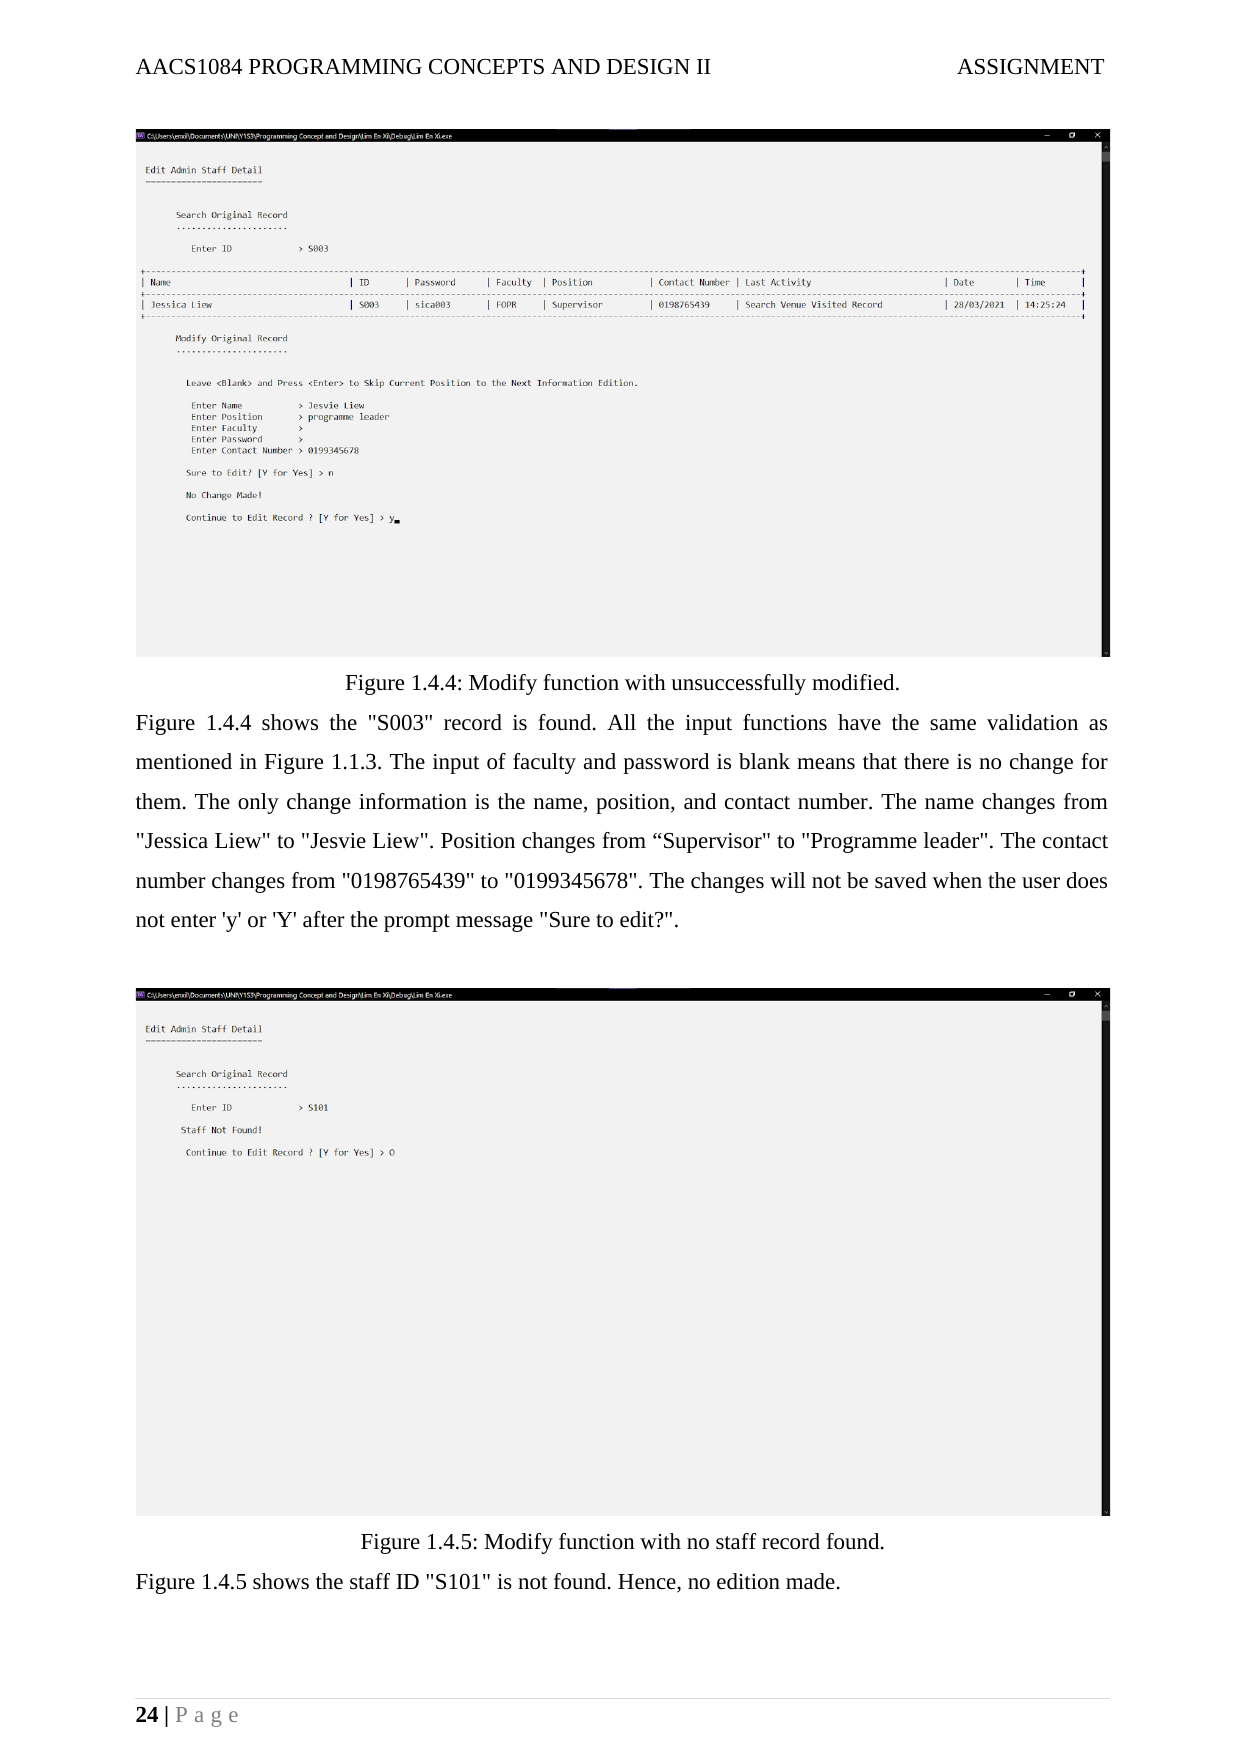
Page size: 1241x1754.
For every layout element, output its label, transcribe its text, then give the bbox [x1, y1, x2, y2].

text Figure 1.4.4 shows the "S003" record is found. All the input functions have the same validation as mentioned in Figure 1.1.3. The input of faculty and password is blank means that there is no change for them. The only change information is the name, position, and contact number. The name changes from "Jessica Liew" to "Jesvie Liew". Position changes from “Supervisor" to "Programme leader". The contact number changes from "0198765439" to "0199345678". The changes will not be saved when the user does not enter 'y' or 'Y' after the prompt message "Sure to edit?". [135, 709, 1110, 932]
text Figure 1.4.5: Modify function with no staff record found. [135, 1528, 1110, 1555]
text Figure 1.4.5 shows the staff ID "S101" is not found. Hence, no edition made. [135, 1568, 1110, 1594]
picture [135, 988, 1111, 1516]
text Figure 1.4.4: Modify function with unsuccessfully modified. [135, 669, 1110, 696]
picture [135, 129, 1111, 657]
